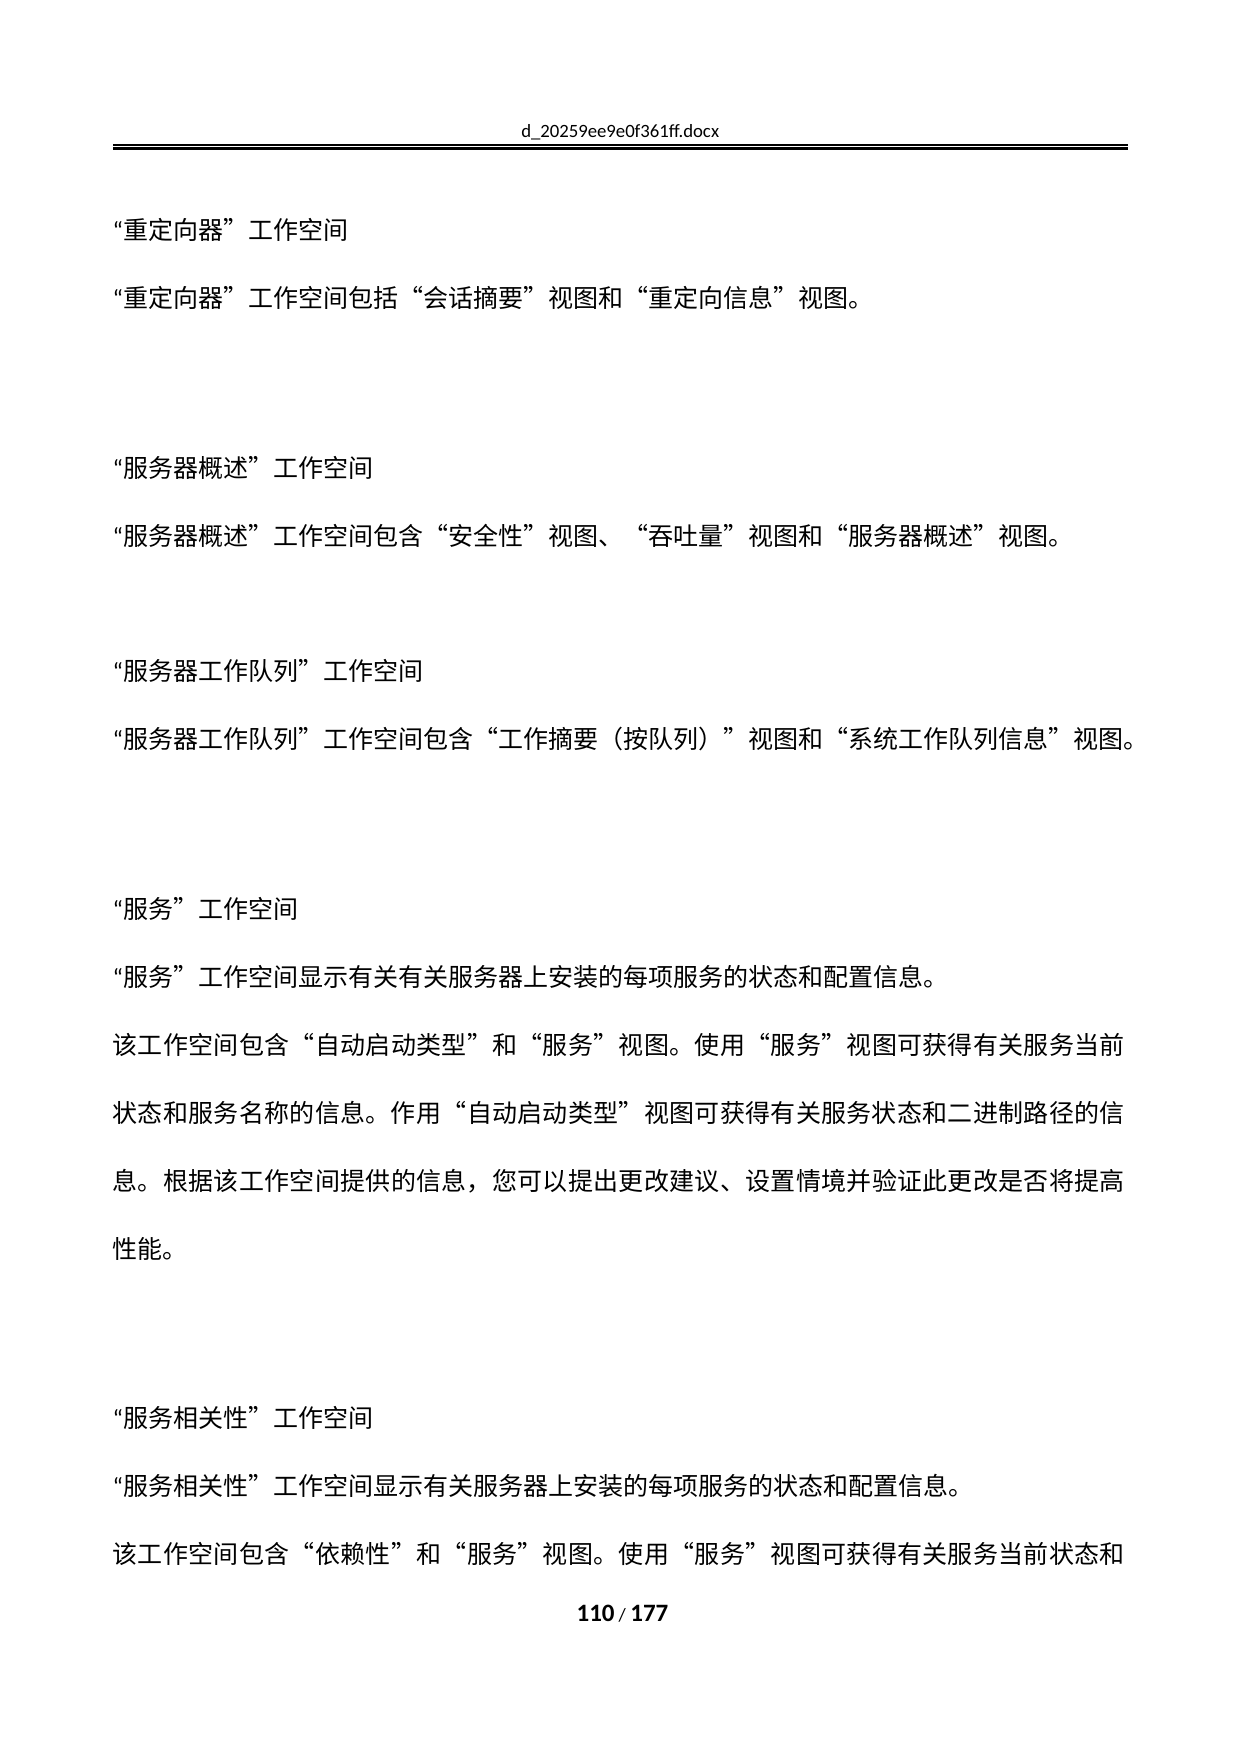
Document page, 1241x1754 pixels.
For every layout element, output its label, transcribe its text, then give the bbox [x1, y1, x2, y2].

text “服务相关性”工作空间显示有关服务器上安装的每项服务的状态和配置信息。 [112, 1451, 1128, 1519]
text “服务器概述”工作空间包含“安全性”视图、“吞吐量”视图和“服务器概述”视图。 [112, 500, 1128, 568]
text “服务器工作队列”工作空间 [112, 636, 1128, 704]
text “重定向器”工作空间包括“会话摘要”视图和“重定向信息”视图。 [112, 262, 1128, 330]
text “服务”工作空间 [112, 874, 1128, 942]
text “服务”工作空间显示有关有关服务器上安装的每项服务的状态和配置信息。 [112, 942, 1128, 1009]
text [112, 1519, 1128, 1587]
text “服务相关性”工作空间 [112, 1383, 1128, 1451]
text “服务器工作队列”工作空间包含“工作摘要（按队列）”视图和“系统工作队列信息”视图。 [112, 704, 1128, 772]
text 该工作空间包含“自动启动类型”和“服务”视图。使用“服务”视图可获得有关服务当前状态和服务名称的信息。作用“自动启动类型”视图可获得有关服务状态和二进制路径的信息。根据该工作空间提供的信息，您可以提出更改建议、设置情境并验证此更改是否将提高性能。 [112, 1009, 1128, 1281]
text “服务器概述”工作空间 [112, 432, 1128, 500]
text “重定向器”工作空间 [112, 194, 1128, 262]
